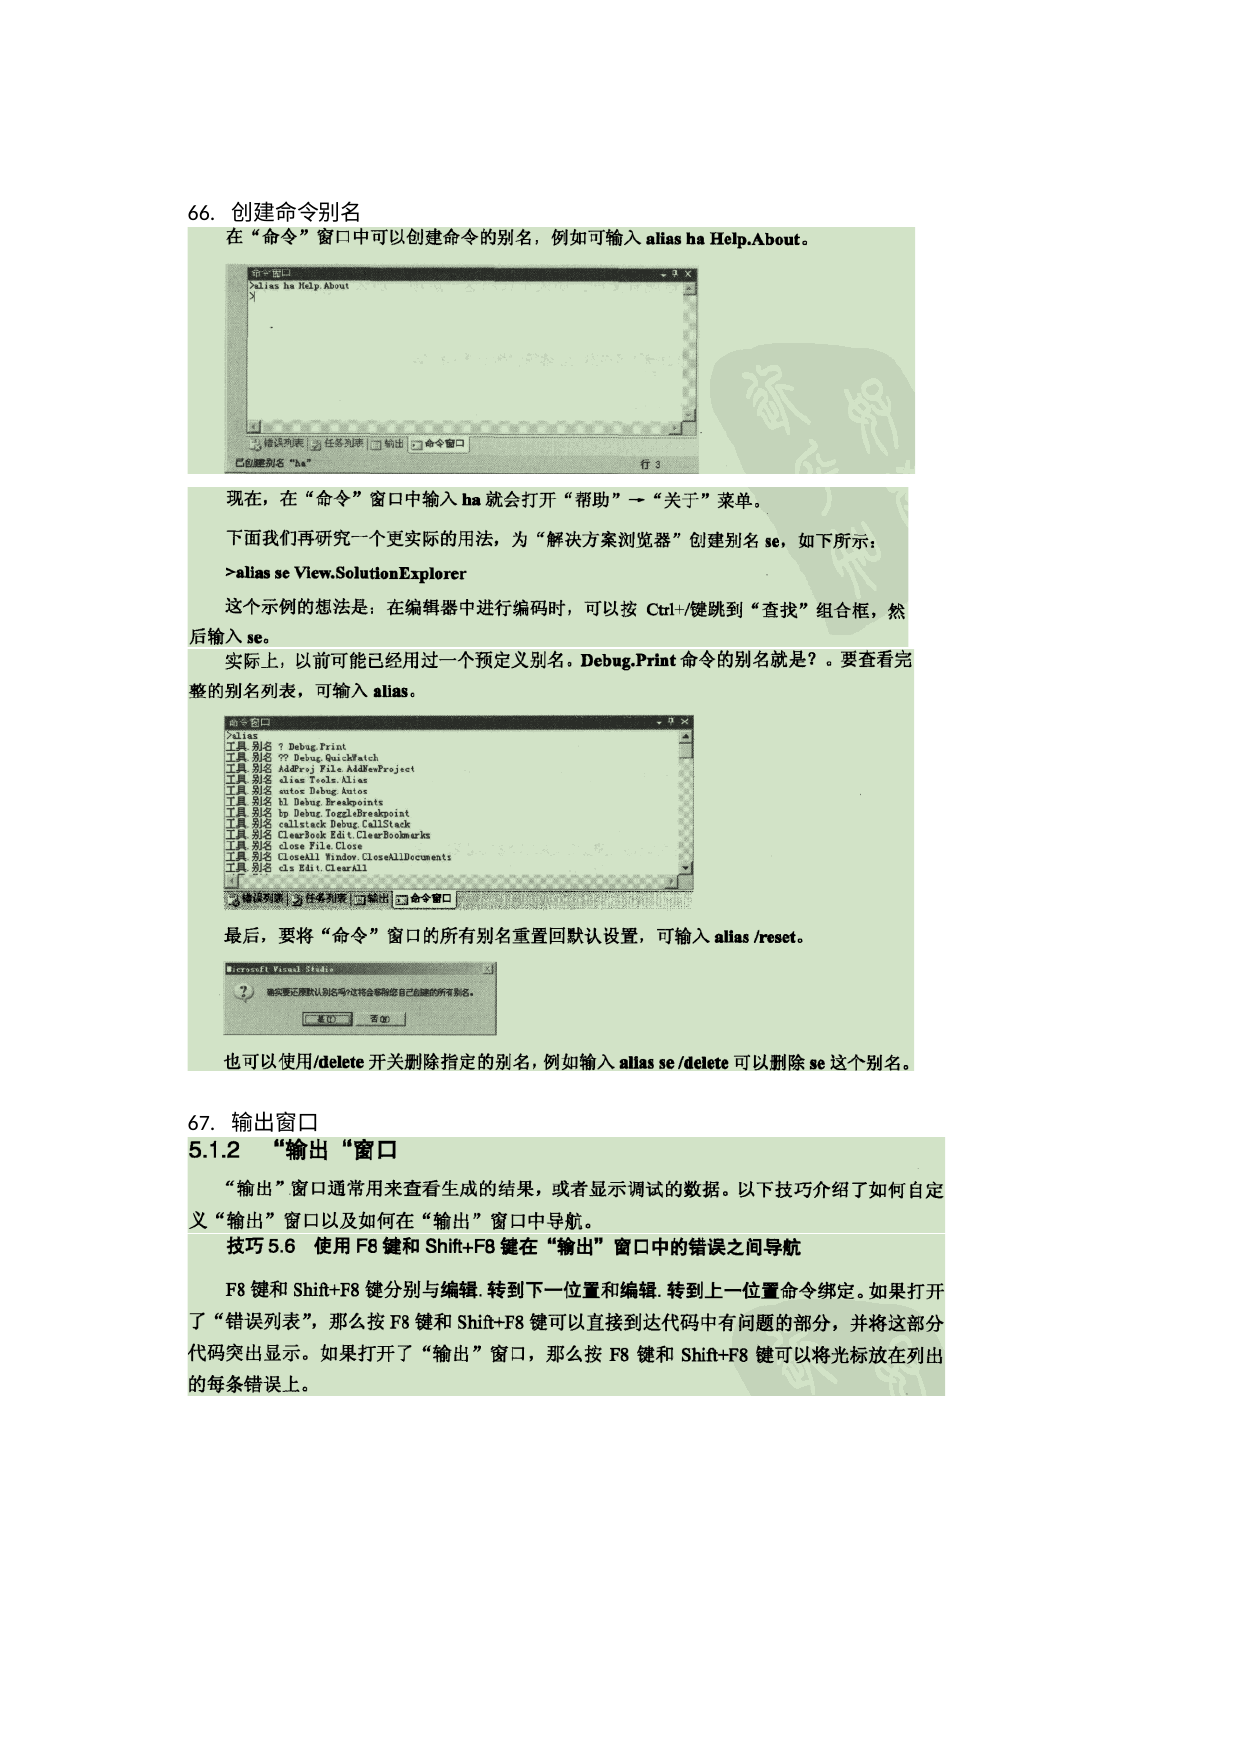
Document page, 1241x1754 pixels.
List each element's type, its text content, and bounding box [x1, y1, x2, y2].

picture [187, 1137, 946, 1233]
list 输出窗口 [187, 1104, 1053, 1137]
picture [187, 227, 916, 474]
picture [187, 1234, 946, 1396]
picture [187, 649, 915, 1071]
picture [187, 487, 909, 647]
list 创建命令别名 [187, 194, 1053, 227]
